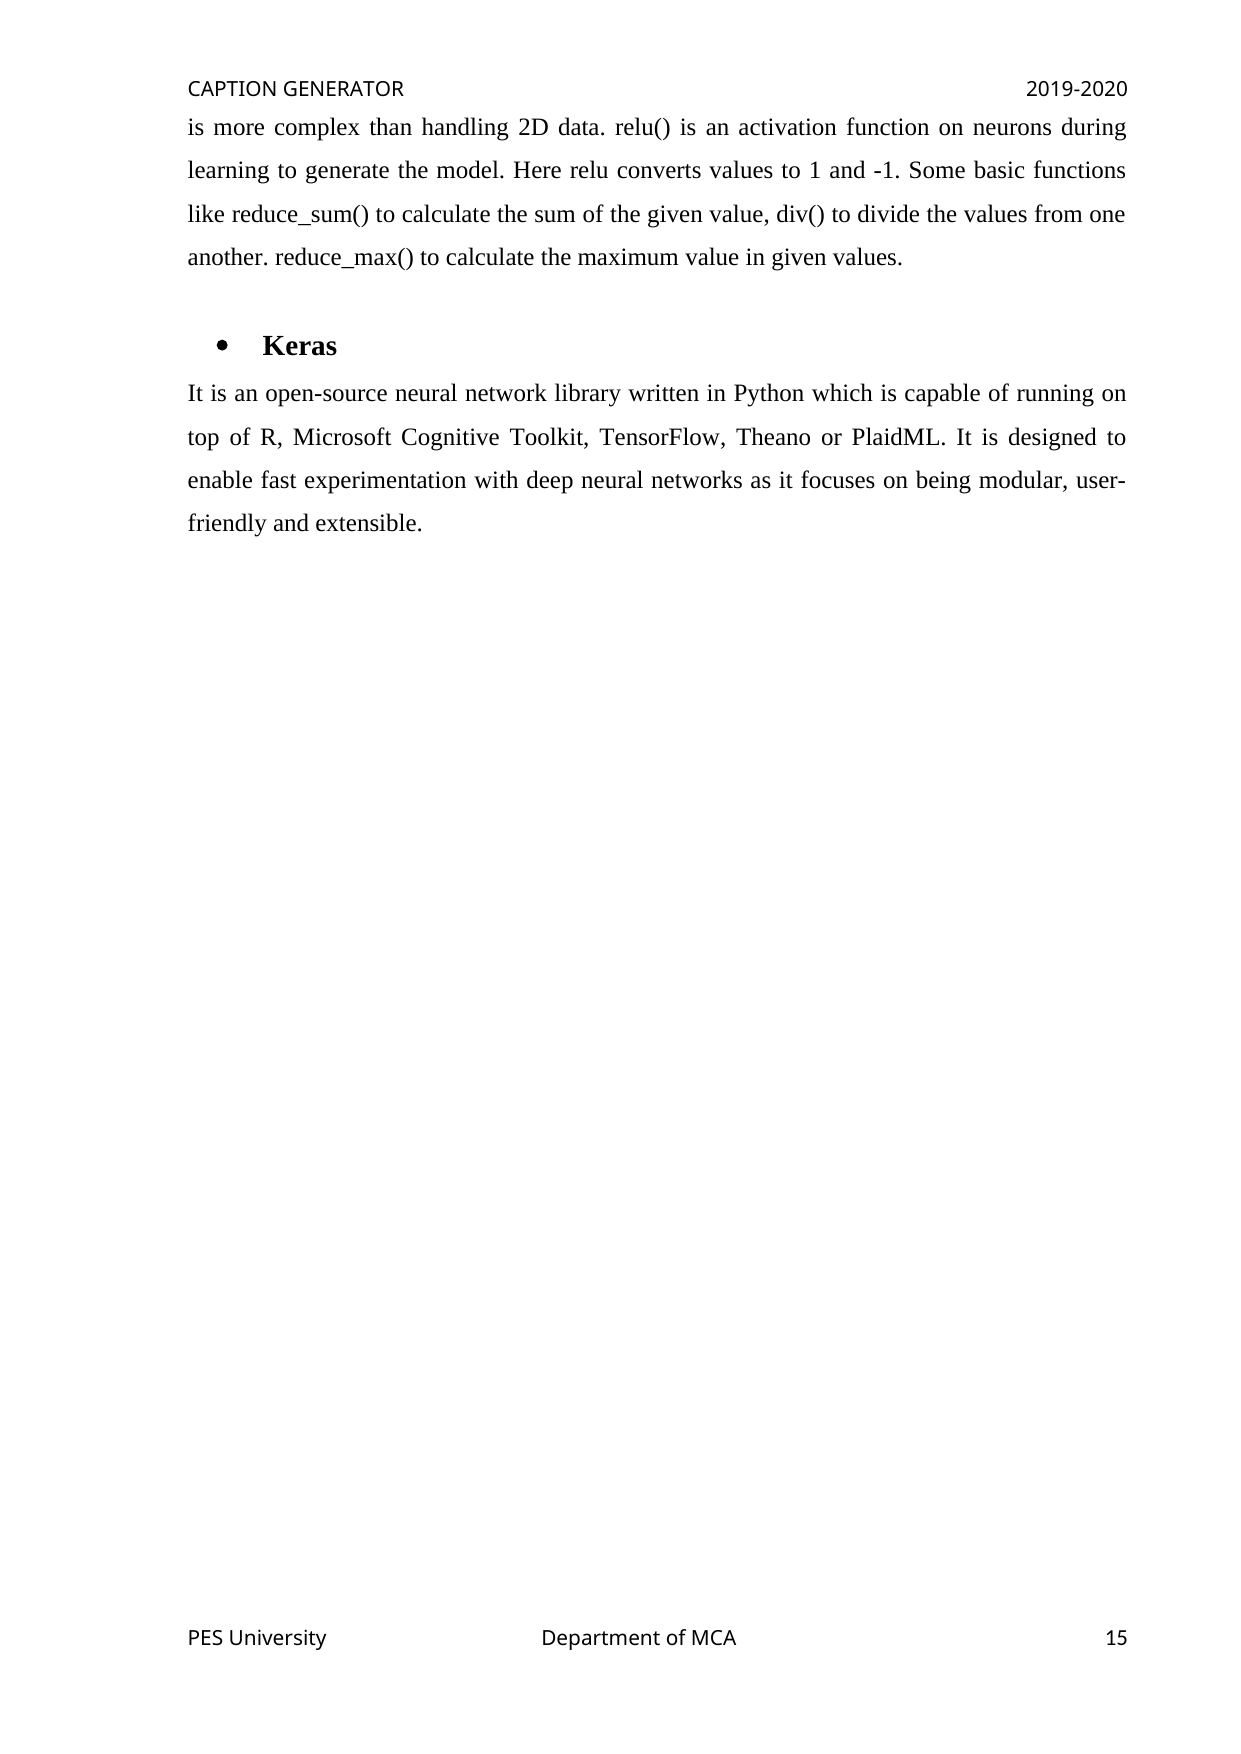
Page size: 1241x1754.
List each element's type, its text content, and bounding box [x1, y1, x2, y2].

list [187, 112, 1128, 271]
list It is an open-source neural network library written in Python which is capable of running on top of R, Microsoft Cognitive Toolkit, TensorFlow, Theano or PlaidML. It is designed to enable fast experimentation with deep neural networks as it focuses on being modular, user-friendly and extensible. [187, 378, 1128, 537]
list Keras [217, 328, 1128, 362]
